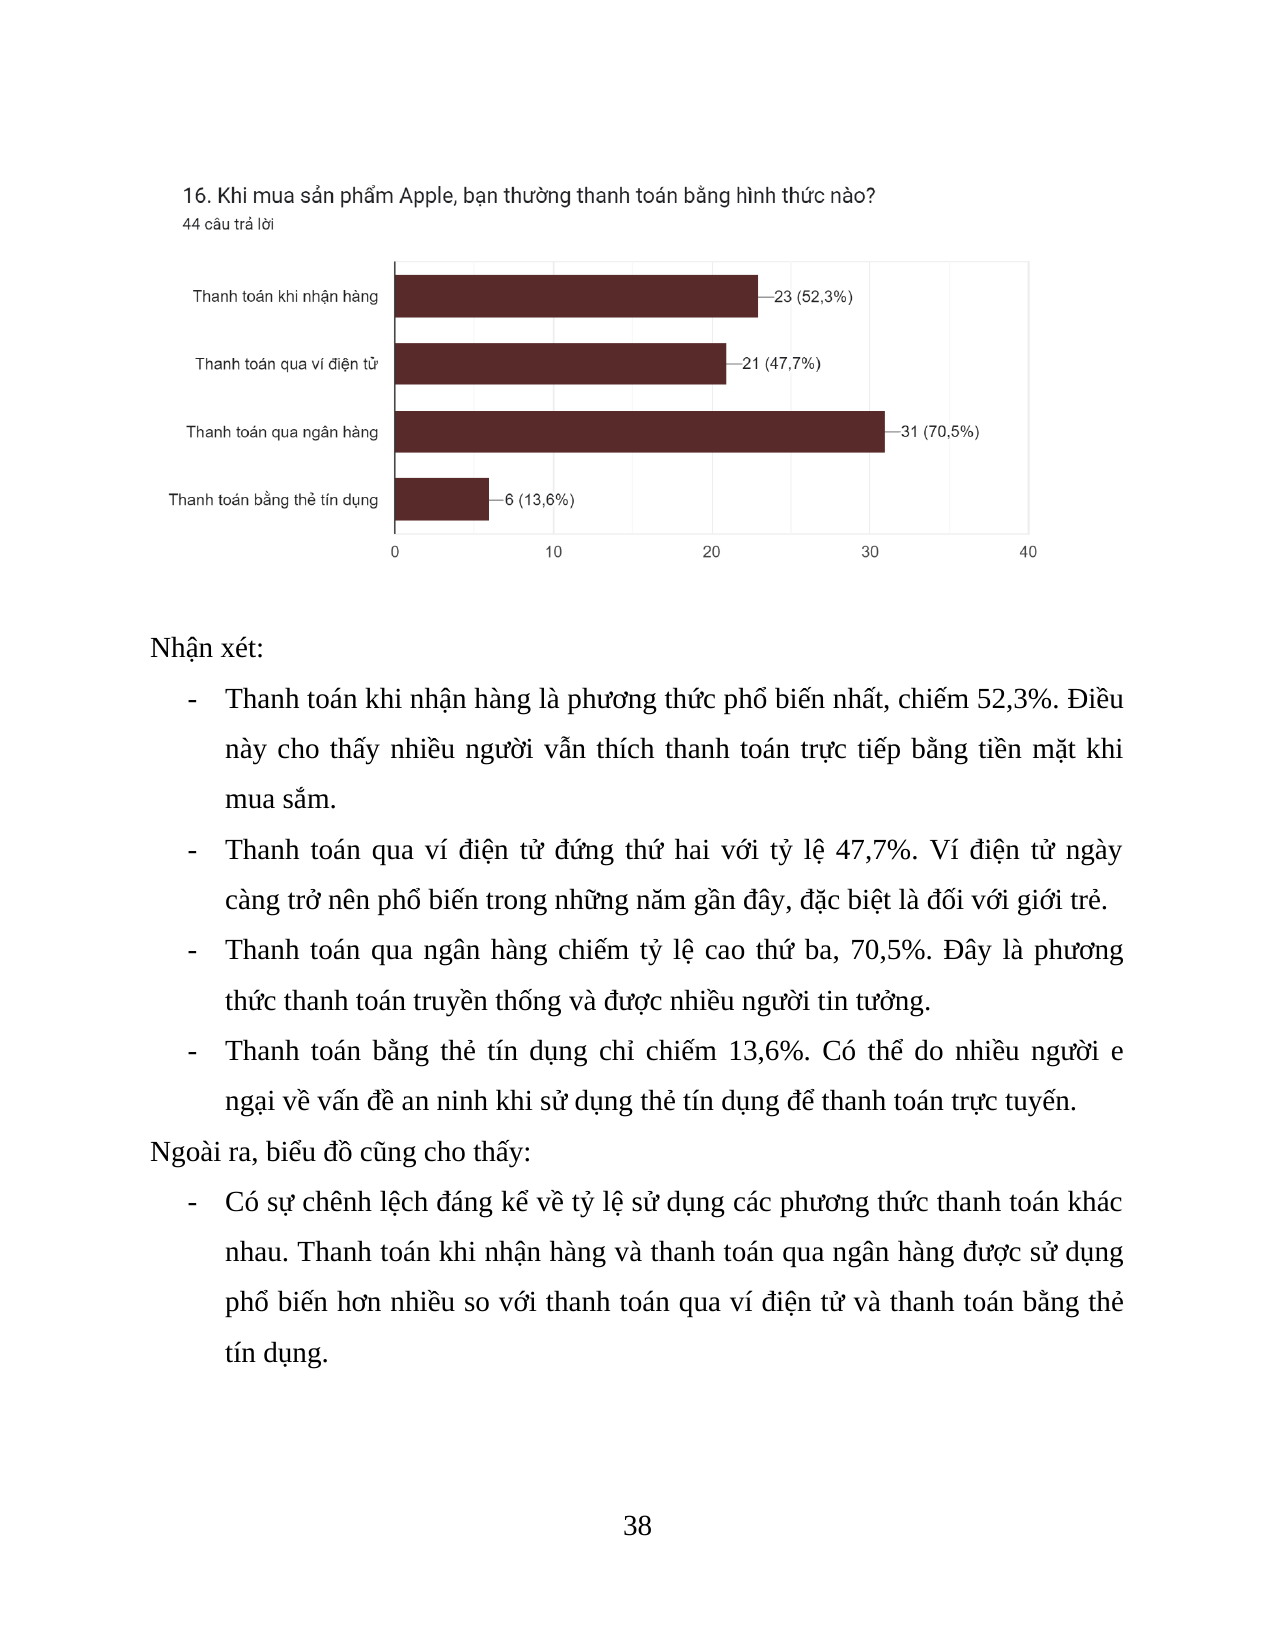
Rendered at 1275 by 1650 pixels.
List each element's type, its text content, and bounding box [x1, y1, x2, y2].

text Nhận xét: [150, 631, 1125, 664]
list Thanh toán qua ngân hàng chiếm tỷ lệ cao thứ ba, 70,5%. Đây là phương thức thanh toán truyền thống và được nhiều người tin tưởng. [187, 932, 1125, 1016]
list Có sự chênh lệch đáng kể về tỷ lệ sử dụng các phương thức thanh toán khác nhau. Thanh toán khi nhận hàng và thanh toán qua ngân hàng được sử dụng phổ biến hơn nhiều so với thanh toán qua ví điện tử và thanh toán bằng thẻ tín dụng. [187, 1184, 1125, 1368]
text Ngoài ra, biểu đồ cũng cho thấy: [150, 1134, 1125, 1167]
list Thanh toán qua ví điện tử đứng thứ hai với tỷ lệ 47,7%. Ví điện tử ngày càng trở nên phổ biến trong những năm gần đây, đặc biệt là đối với giới trẻ. [187, 832, 1125, 916]
list Thanh toán khi nhận hàng là phương thức phổ biến nhất, chiếm 52,3%. Điều này cho thấy nhiều người vẫn thích thanh toán trực tiếp bằng tiền mặt khi mua sắm. [187, 681, 1125, 815]
picture [150, 150, 1125, 614]
list Thanh toán bằng thẻ tín dụng chỉ chiếm 13,6%. Có thể do nhiều người e ngại về vấn đề an ninh khi sử dụng thẻ tín dụng để thanh toán trực tuyến. [187, 1033, 1125, 1117]
